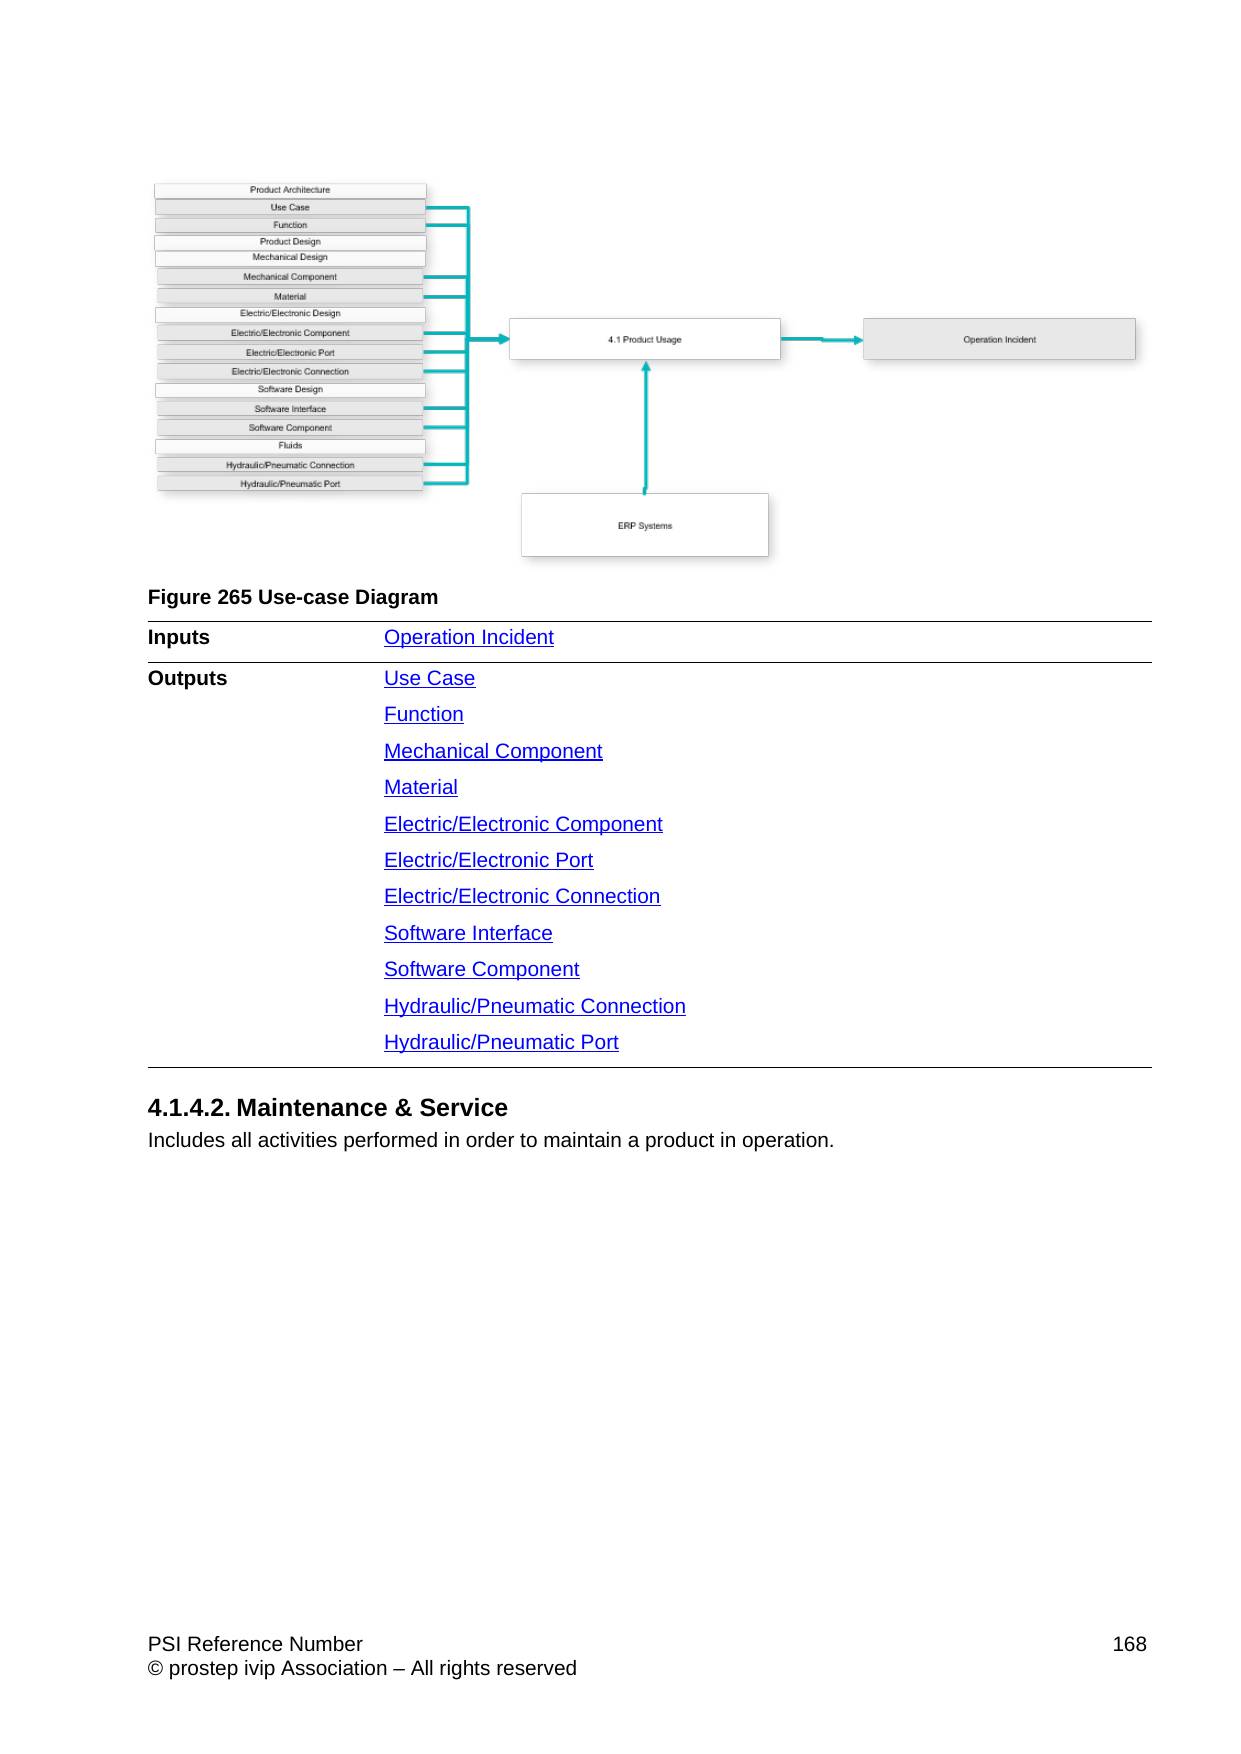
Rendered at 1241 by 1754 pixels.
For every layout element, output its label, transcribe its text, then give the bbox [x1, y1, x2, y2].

picture [147, 173, 1152, 573]
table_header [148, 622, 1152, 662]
text Includes all activities performed in order to maintain a product in operation. [148, 1128, 1152, 1152]
subtitle Maintenance & Service [148, 1093, 1152, 1121]
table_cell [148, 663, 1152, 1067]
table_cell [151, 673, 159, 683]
